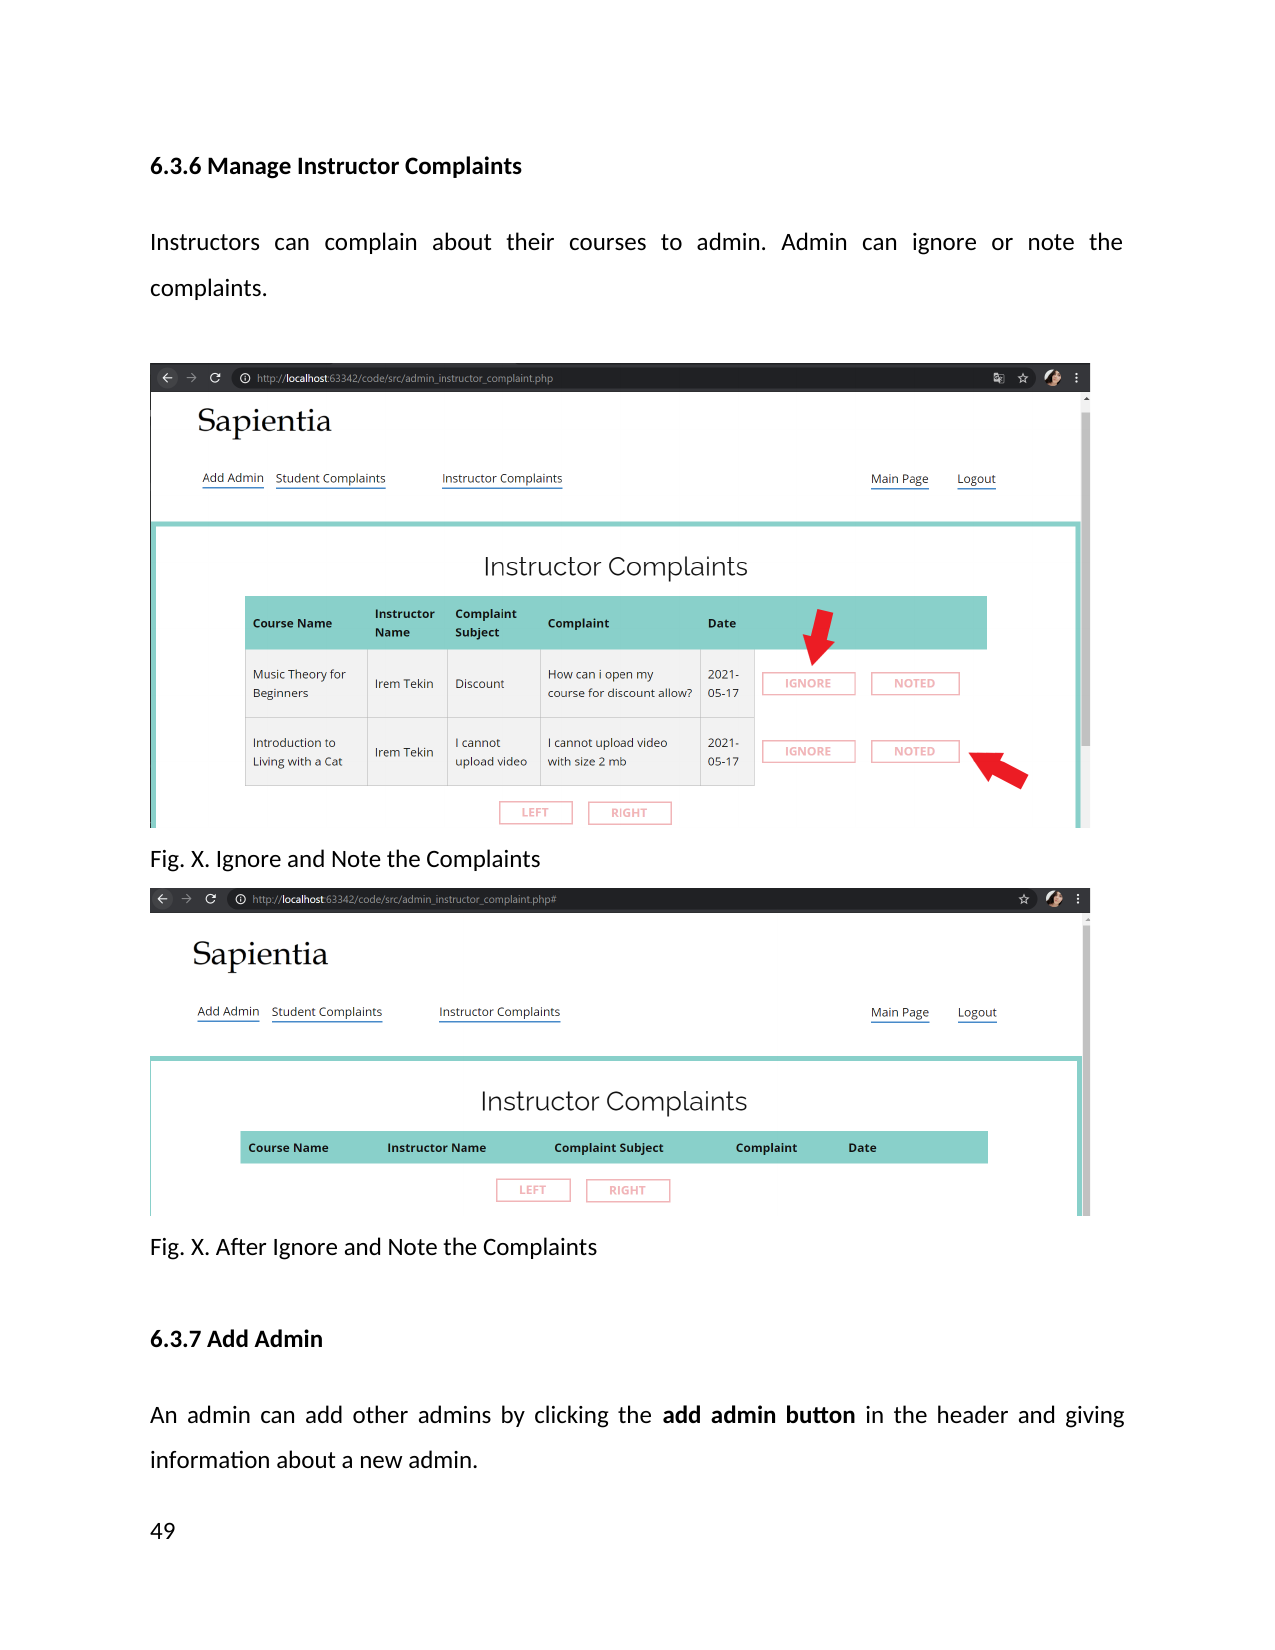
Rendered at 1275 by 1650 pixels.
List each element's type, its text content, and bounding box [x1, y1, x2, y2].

picture [150, 363, 1091, 828]
picture [150, 888, 1091, 1216]
subtitle 6.3.6 Manage Instructor Complaints [150, 150, 1125, 181]
text Fig. X. Ignore and Note the Complaints [150, 843, 1125, 874]
text Instructors can complain about their courses to admin. Admin can ignore or note the complaints. [150, 226, 1125, 302]
text Fig. X. After Ignore and Note the Complaints [150, 1231, 1125, 1262]
text An admin can add other admins by clicking the add admin button in the header and giving information about a new admin. [150, 1399, 1125, 1475]
subtitle 6.3.7 Add Admin [150, 1323, 1125, 1353]
